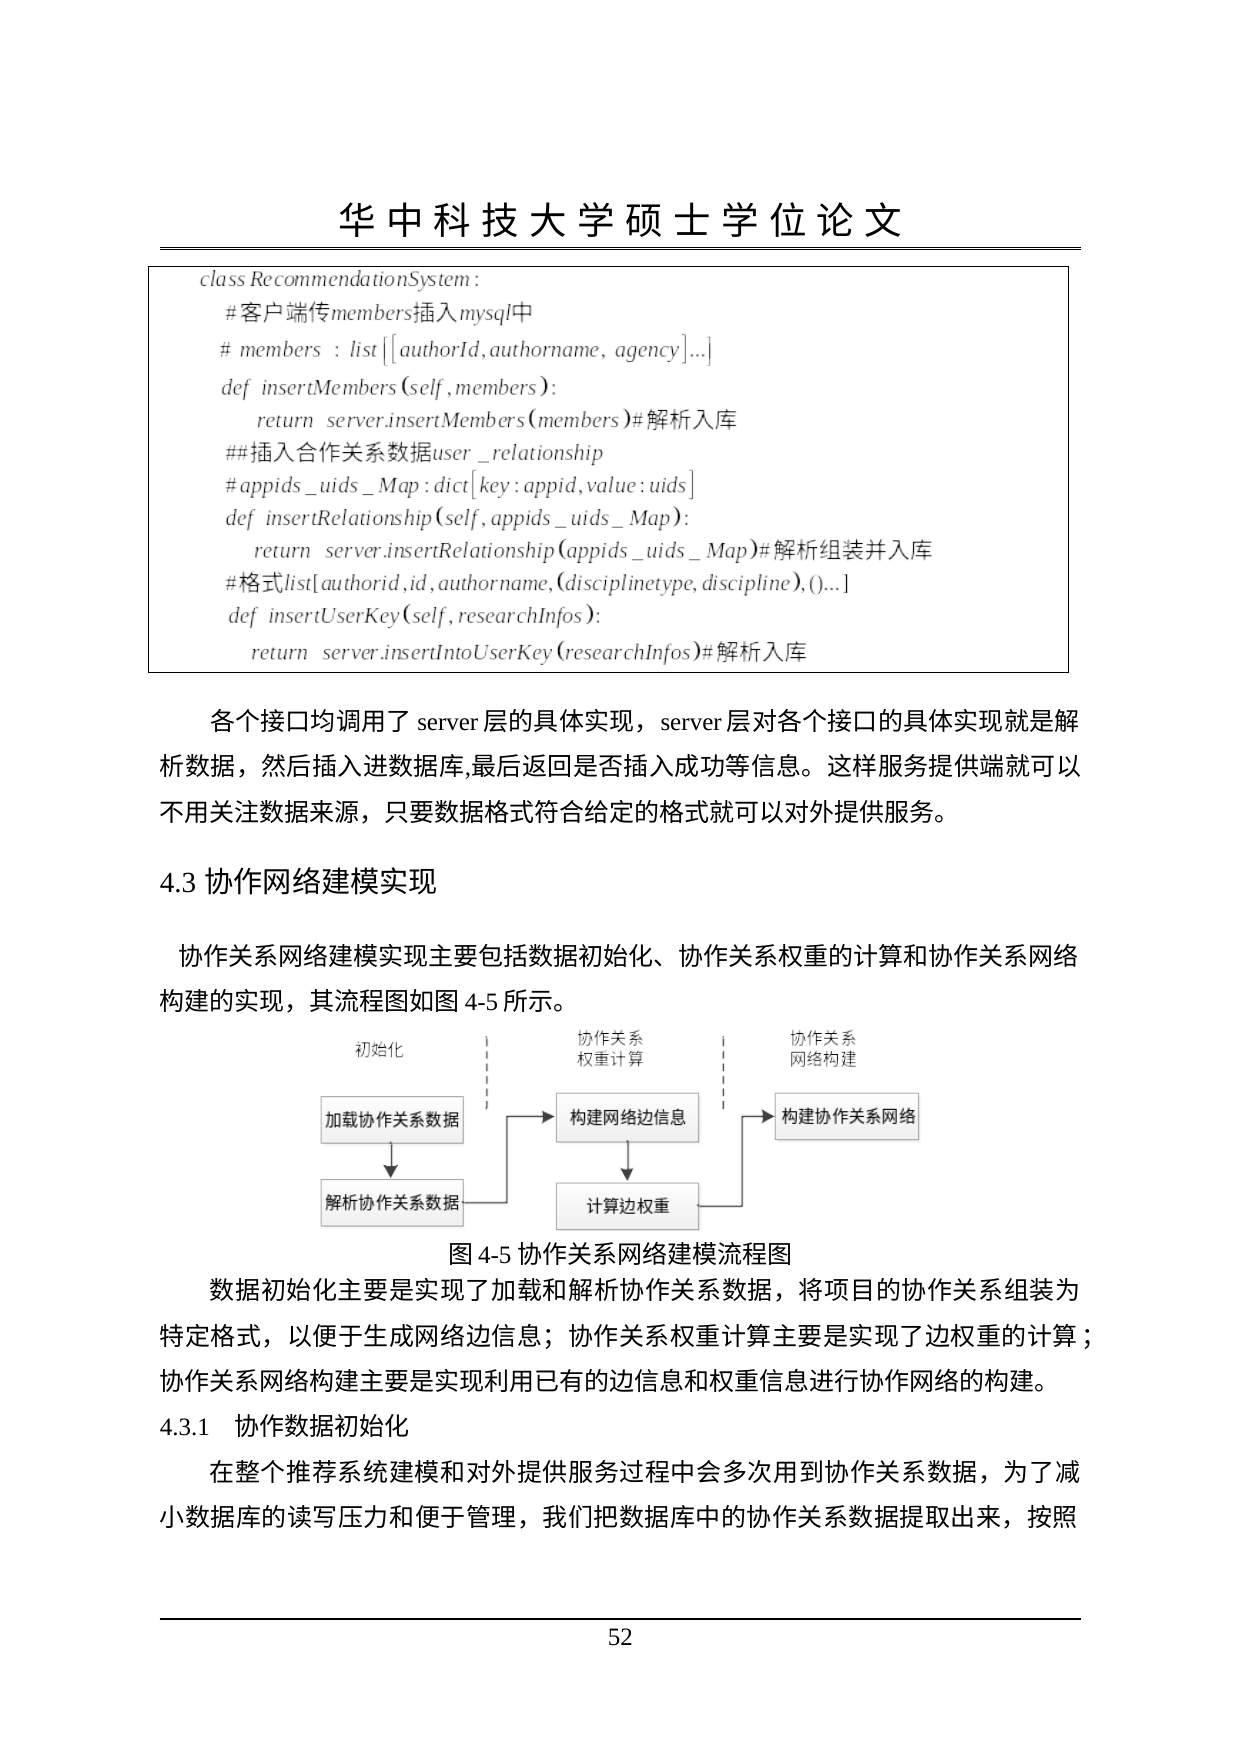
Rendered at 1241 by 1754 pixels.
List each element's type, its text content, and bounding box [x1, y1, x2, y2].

text 各个接口均调用了server层的具体实现，server层对各个接口的具体实现就是解析数据，然后插入进数据库,最后返回是否插入成功等信息。这样服务提供端就可以不用关注数据来源，只要数据格式符合给定的格式就可以对外提供服务。 [159, 701, 1081, 828]
text 协作关系网络建模实现主要包括数据初始化、协作关系权重的计算和协作关系网络构建的实现，其流程图如图4-5所示。 [159, 936, 1081, 1018]
text 图4-5 协作关系网络建模流程图 [159, 1234, 1081, 1271]
text 数据初始化主要是实现了加载和解析协作关系数据，将项目的协作关系组装为特定格式，以便于生成网络边信息；协作关系权重计算主要是实现了边权重的计算；协作关系网络构建主要是实现利用已有的边信息和权重信息进行协作网络的构建。 [159, 1271, 1081, 1398]
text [159, 1452, 1081, 1534]
subtitle 协作数据初始化 [159, 1407, 1081, 1443]
table_header [149, 267, 1068, 672]
subtitle 协作网络建模实现 [159, 858, 1081, 900]
